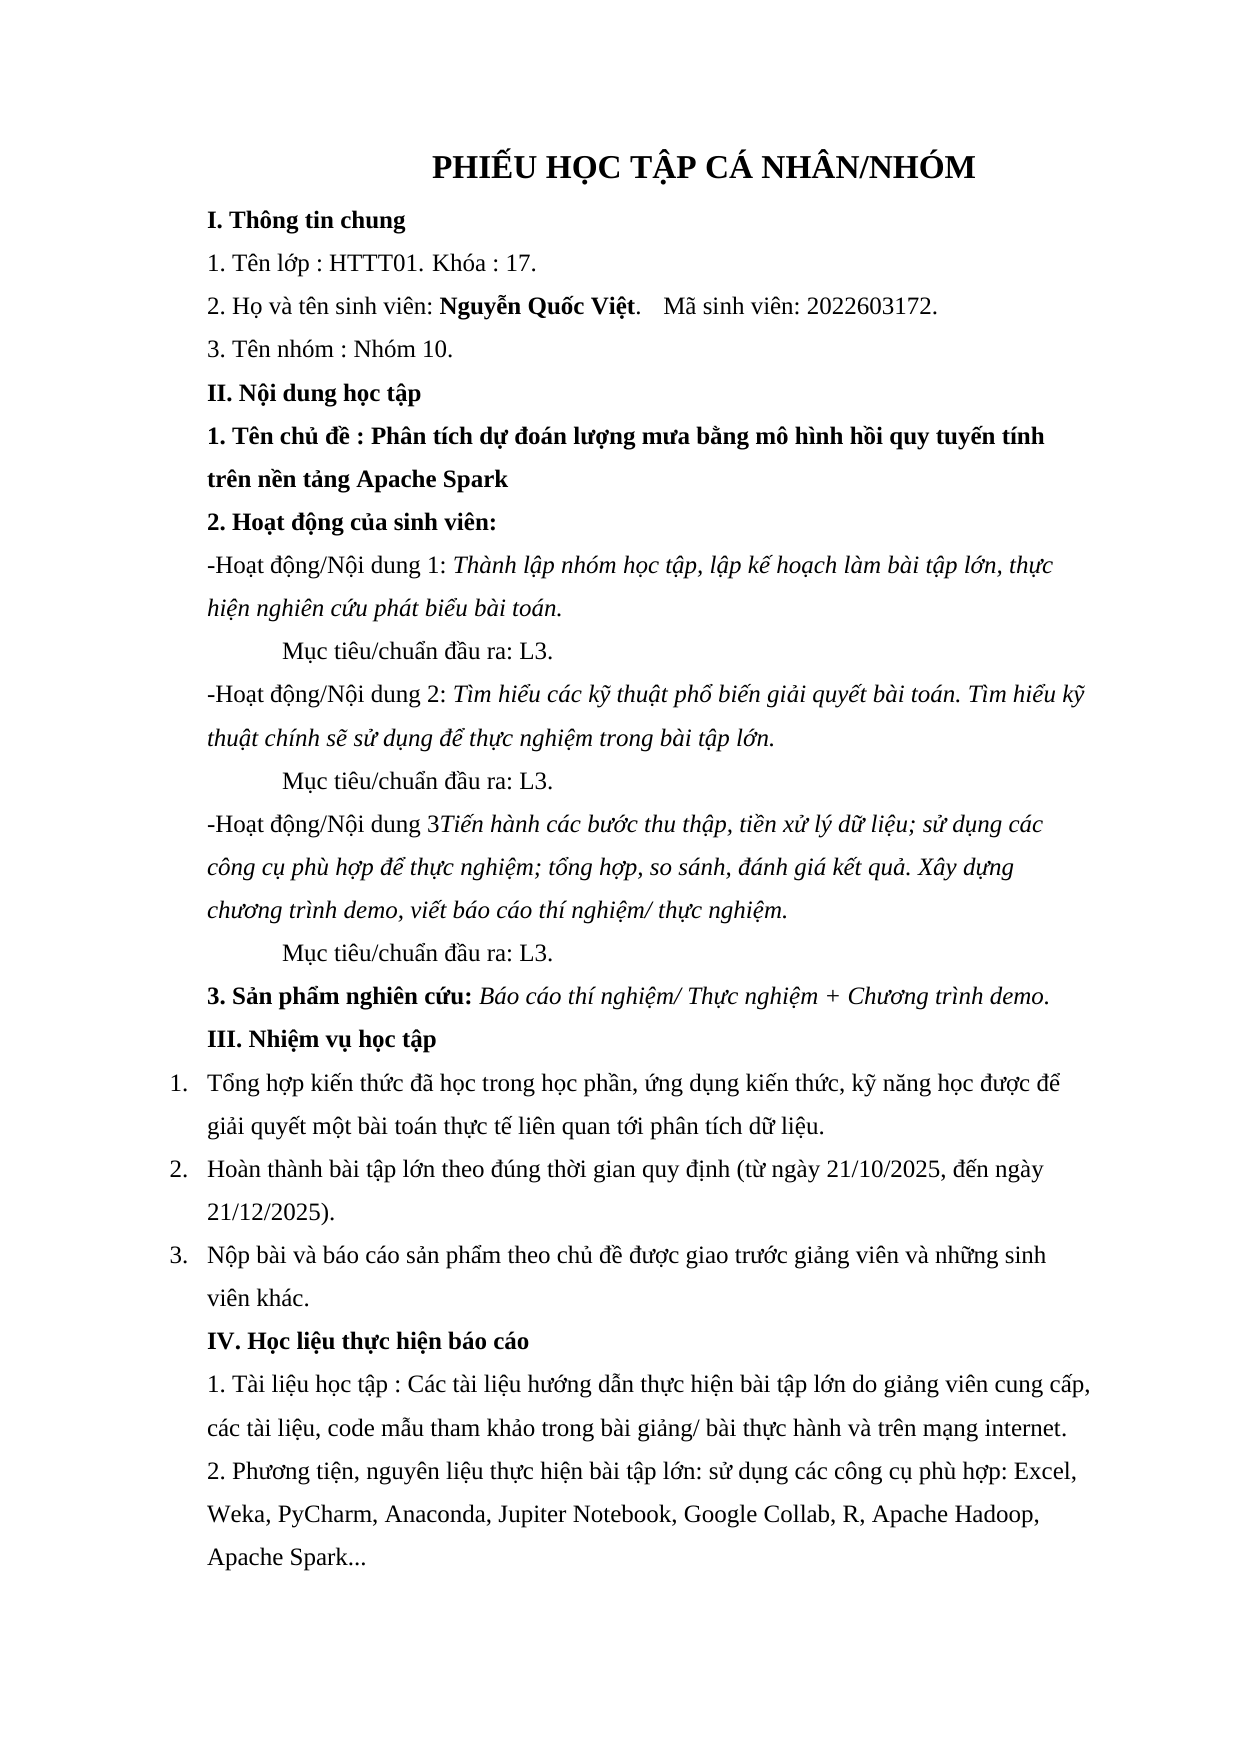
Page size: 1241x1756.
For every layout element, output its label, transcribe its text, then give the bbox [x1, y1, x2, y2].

text 3. Tên nhóm : Nhóm 10. [207, 334, 1092, 363]
text -Hoạt động/Nội dung 2: Tìm hiểu các kỹ thuật phổ biến giải quyết bài toán. Tìm hiểu kỹ thuật chính sẽ sử dụng để thực nghiệm trong bài tập lớn. [207, 679, 1092, 751]
text II. Nội dung học tập [207, 378, 1092, 406]
text -Hoạt động/Nội dung 1: Thành lập nhóm học tập, lập kế hoạch làm bài tập lớn, thực hiện nghiên cứu phát biểu bài toán. [207, 550, 1092, 622]
text I. Thông tin chung [207, 205, 1092, 234]
text 3. Sản phẩm nghiên cứu: Báo cáo thí nghiệm/ Thực nghiệm + Chương trình demo. [207, 981, 1092, 1010]
text Mục tiêu/chuẩn đầu ra: L3. [207, 938, 1092, 967]
list Nộp bài và báo cáo sản phẩm theo chủ đề được giao trước giảng viên và những sinh viên khác. [169, 1240, 1092, 1312]
text 1. Tên lớp : HTTT01. Khóa : 17. [207, 248, 1092, 277]
text 2. Hoạt động của sinh viên: [207, 507, 1092, 536]
text Mục tiêu/chuẩn đầu ra: L3. [207, 766, 1092, 794]
text 2. Họ và tên sinh viên: Nguyễn Quốc Việt. Mã sinh viên: 2022603172. [207, 291, 1092, 320]
text 1. Tên chủ đề : Phân tích dự đoán lượng mưa bằng mô hình hồi quy tuyến tính trên nền tảng Apache Spark [207, 421, 1092, 493]
text Mục tiêu/chuẩn đầu ra: L3. [207, 636, 1092, 665]
text -Hoạt động/Nội dung 3Tiến hành các bước thu thập, tiền xử lý dữ liệu; sử dụng các công cụ phù hợp để thực nghiệm; tổng hợp, so sánh, đánh giá kết quả. Xây dựng chương trình demo, viết báo cáo thí nghiệm/ thực nghiệm. [207, 809, 1092, 924]
text III. Nhiệm vụ học tập [207, 1024, 1092, 1053]
text IV. Học liệu thực hiện báo cáo [207, 1326, 1092, 1355]
list Tổng hợp kiến thức đã học trong học phần, ứng dụng kiến thức, kỹ năng học được để giải quyết một bài toán thực tế liên quan tới phân tích dữ liệu. [169, 1068, 1092, 1139]
list Hoàn thành bài tập lớn theo đúng thời gian quy định (từ ngày 21/10/2025, đến ngày 21/12/2025). [169, 1154, 1092, 1226]
text 1. Tài liệu học tập : Các tài liệu hướng dẫn thực hiện bài tập lớn do giảng viên cung cấp, các tài liệu, code mẫu tham khảo trong bài giảng/ bài thực hành và trên mạng internet. [207, 1369, 1092, 1441]
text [207, 148, 1092, 186]
text 2. Phương tiện, nguyên liệu thực hiện bài tập lớn: sử dụng các công cụ phù hợp: Excel, Weka, PyCharm, Anaconda, Jupiter Notebook, Google Collab, R, Apache Hadoop, Apache Spark... [207, 1456, 1092, 1571]
